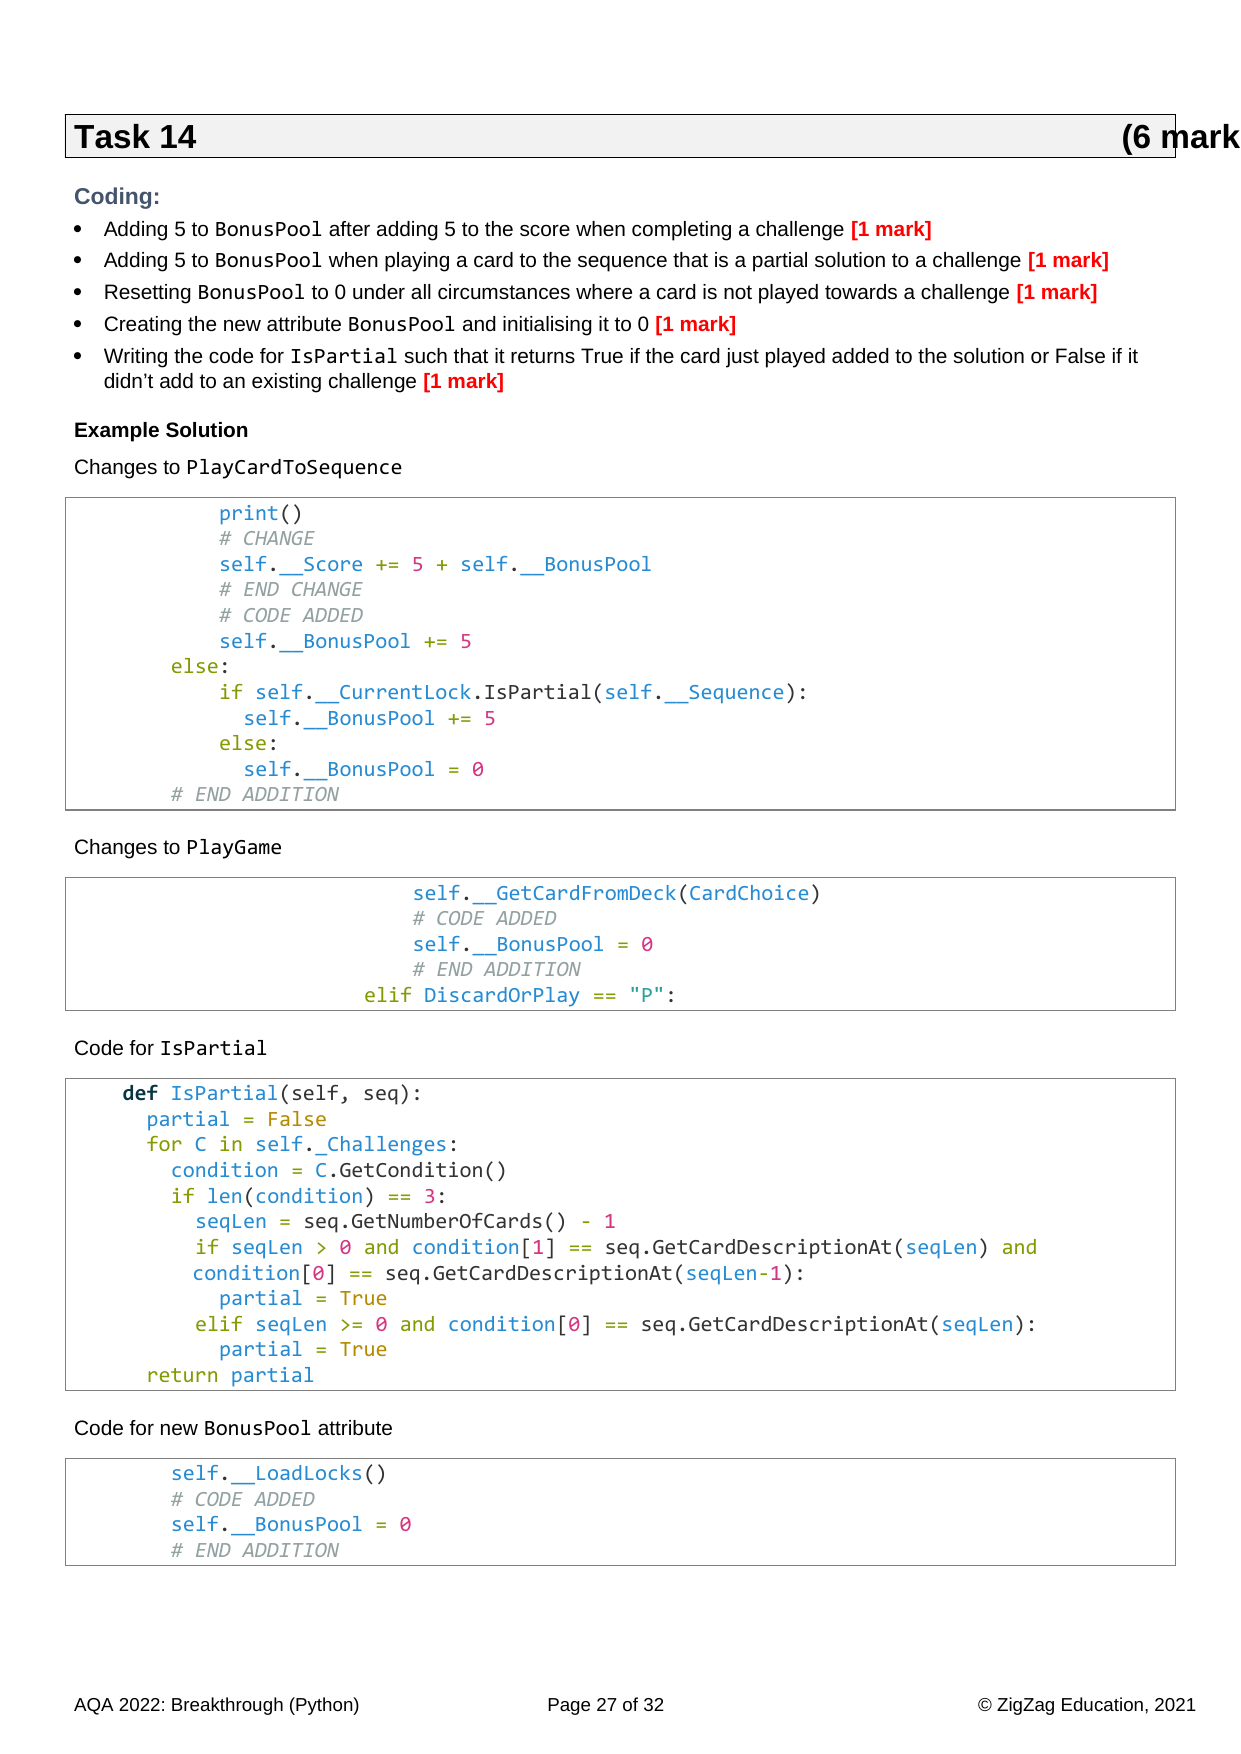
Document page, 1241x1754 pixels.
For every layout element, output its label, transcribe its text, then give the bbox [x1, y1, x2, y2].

text self.__BonusPool += 5 [74, 628, 1166, 654]
text elif seqLen >= 0 and condition[0] == seq.GetCardDescriptionAt(seqLen): [74, 1311, 1166, 1337]
text self.__BonusPool += 5 [74, 705, 1166, 731]
text print() [66, 498, 1175, 526]
text Code for IsPartial [74, 1035, 1166, 1061]
text condition = C.GetCondition() [74, 1157, 1166, 1183]
text elif DiscardOrPlay == "P": [66, 979, 1175, 1010]
text Code for new BonusPool attribute [74, 1415, 1166, 1441]
subtitle Example Solution [74, 418, 1166, 442]
list Resetting BonusPool to 0 under all circumstances where a card is not played towards a challenge [1 mark] [74, 280, 1166, 305]
text self.__BonusPool = 0 [74, 931, 1166, 957]
text # END ADDITION [74, 957, 1166, 979]
text partial = True [74, 1337, 1166, 1359]
text self.__LoadLocks() [66, 1459, 1175, 1486]
text # CODE ADDED [74, 1486, 1166, 1512]
text for C in self._Challenges: [74, 1132, 1166, 1157]
text if len(condition) == 3: [74, 1183, 1166, 1209]
list Writing the code for IsPartial such that it returns True if the card just played added to the solution or False if it didn’t add to an existing challenge [1 mark] [74, 343, 1166, 393]
text self.__BonusPool = 0 [74, 756, 1166, 779]
text # CHANGE [74, 526, 1166, 551]
text if self.__CurrentLock.IsPartial(self.__Sequence): [74, 679, 1166, 705]
text # CODE ADDED [74, 602, 1166, 628]
subtitle Task 14 (6 marks) [66, 115, 1175, 157]
text return partial [66, 1359, 1175, 1390]
text # CODE ADDED [74, 906, 1166, 931]
text self.__BonusPool = 0 [74, 1512, 1166, 1534]
subtitle Coding: [74, 183, 1166, 210]
list Adding 5 to BonusPool when playing a card to the sequence that is a partial solution to a challenge [1 mark] [74, 248, 1166, 273]
text else: [74, 731, 1166, 756]
list Adding 5 to BonusPool after adding 5 to the score when completing a challenge [1 mark] [74, 216, 1166, 242]
text partial = True [74, 1286, 1166, 1311]
text self.__GetCardFromDeck(CardChoice) [66, 878, 1175, 906]
text # END ADDITION [66, 1534, 1175, 1565]
text Changes to PlayGame [74, 834, 1166, 860]
text partial = False [74, 1106, 1166, 1132]
text self.__Score += 5 + self.__BonusPool [74, 551, 1166, 577]
text # END ADDITION [66, 779, 1175, 809]
text seqLen = seq.GetNumberOfCards() - 1 [74, 1209, 1166, 1234]
text # END CHANGE [74, 577, 1166, 602]
text def IsPartial(self, seq): [66, 1079, 1175, 1106]
list Creating the new attribute BonusPool and initialising it to 0 [1 mark] [74, 312, 1166, 337]
text else: [74, 654, 1166, 679]
text Changes to PlayCardToSequence [74, 454, 1166, 480]
text if seqLen > 0 and condition[1] == seq.GetCardDescriptionAt(seqLen) and condition[0] == seq.GetCardDescriptionAt(seqLen-1): [74, 1234, 1166, 1286]
